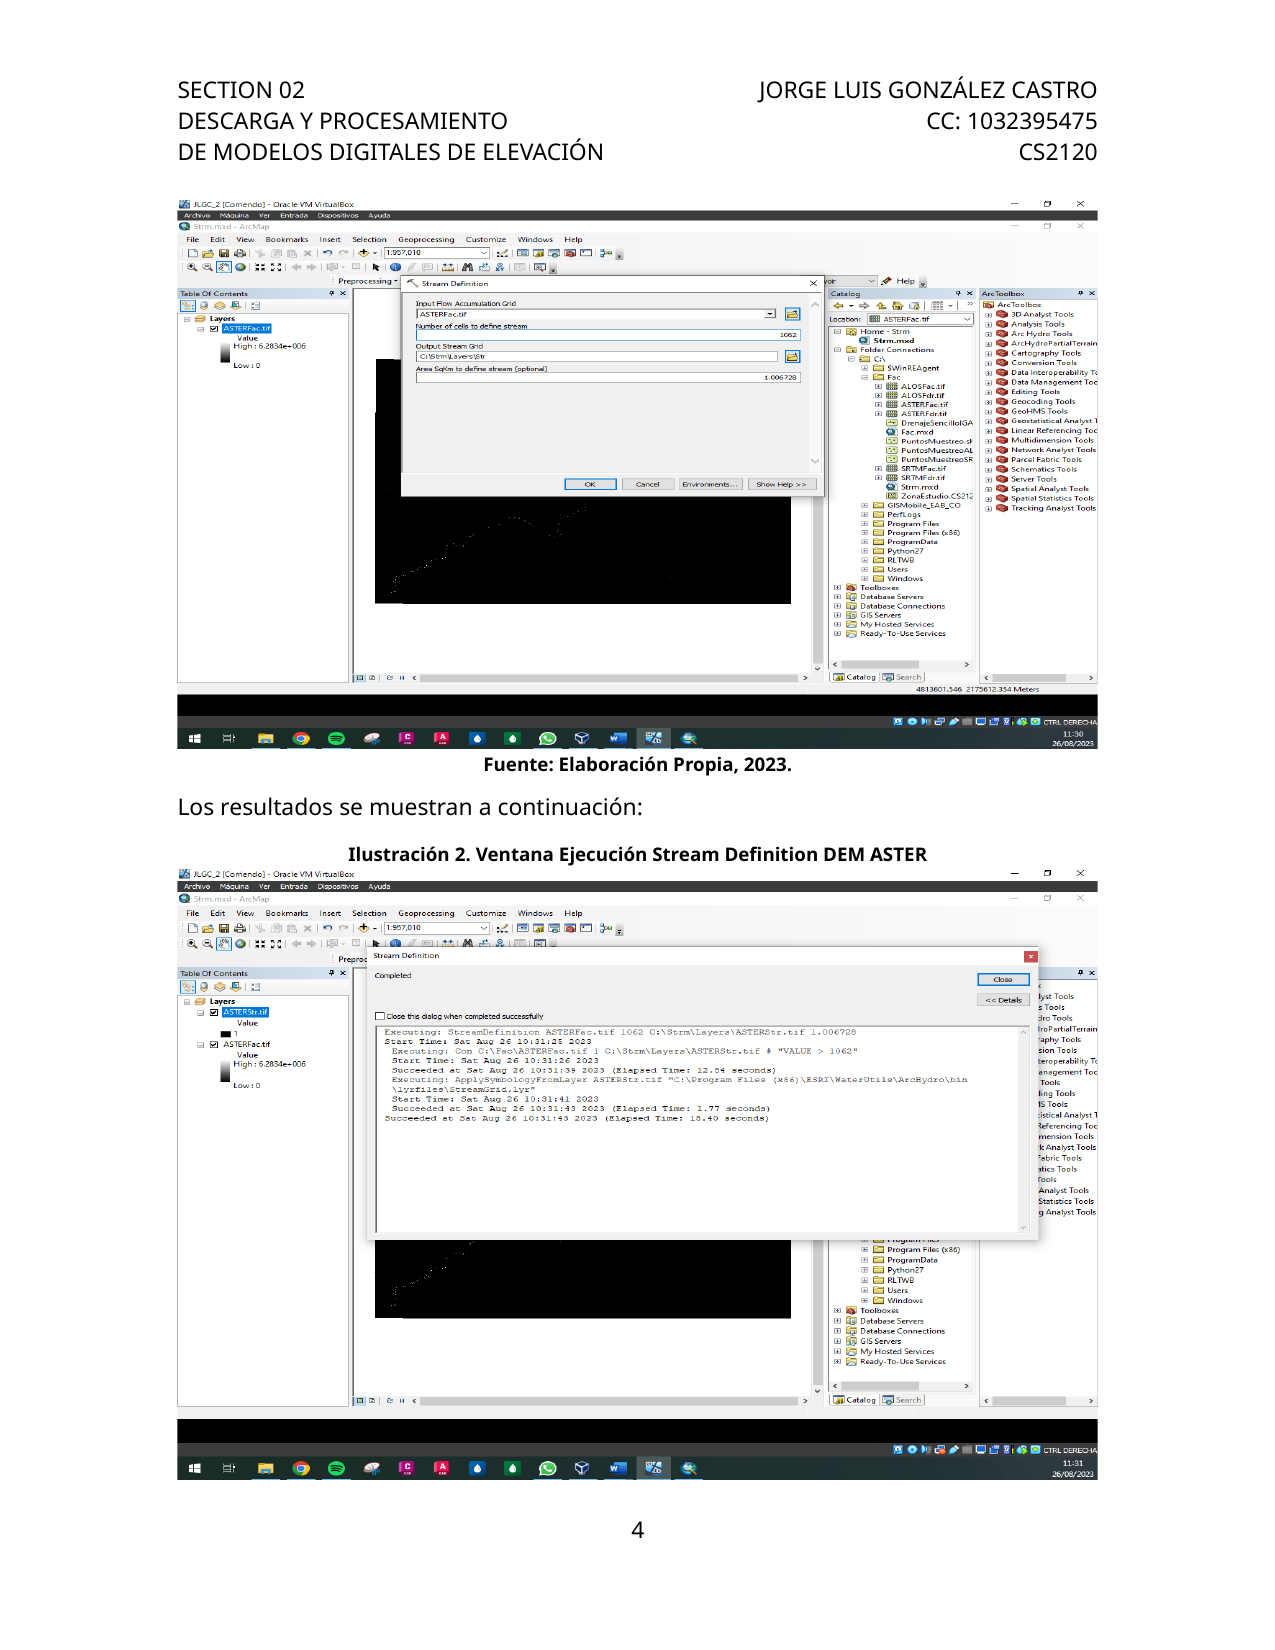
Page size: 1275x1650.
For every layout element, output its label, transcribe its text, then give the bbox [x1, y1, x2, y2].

text Fuente: Elaboración Propia, 2023. [177, 751, 1098, 777]
text Los resultados se muestran a continuación: [177, 791, 1098, 822]
picture [177, 198, 1098, 749]
picture [177, 867, 1098, 1480]
